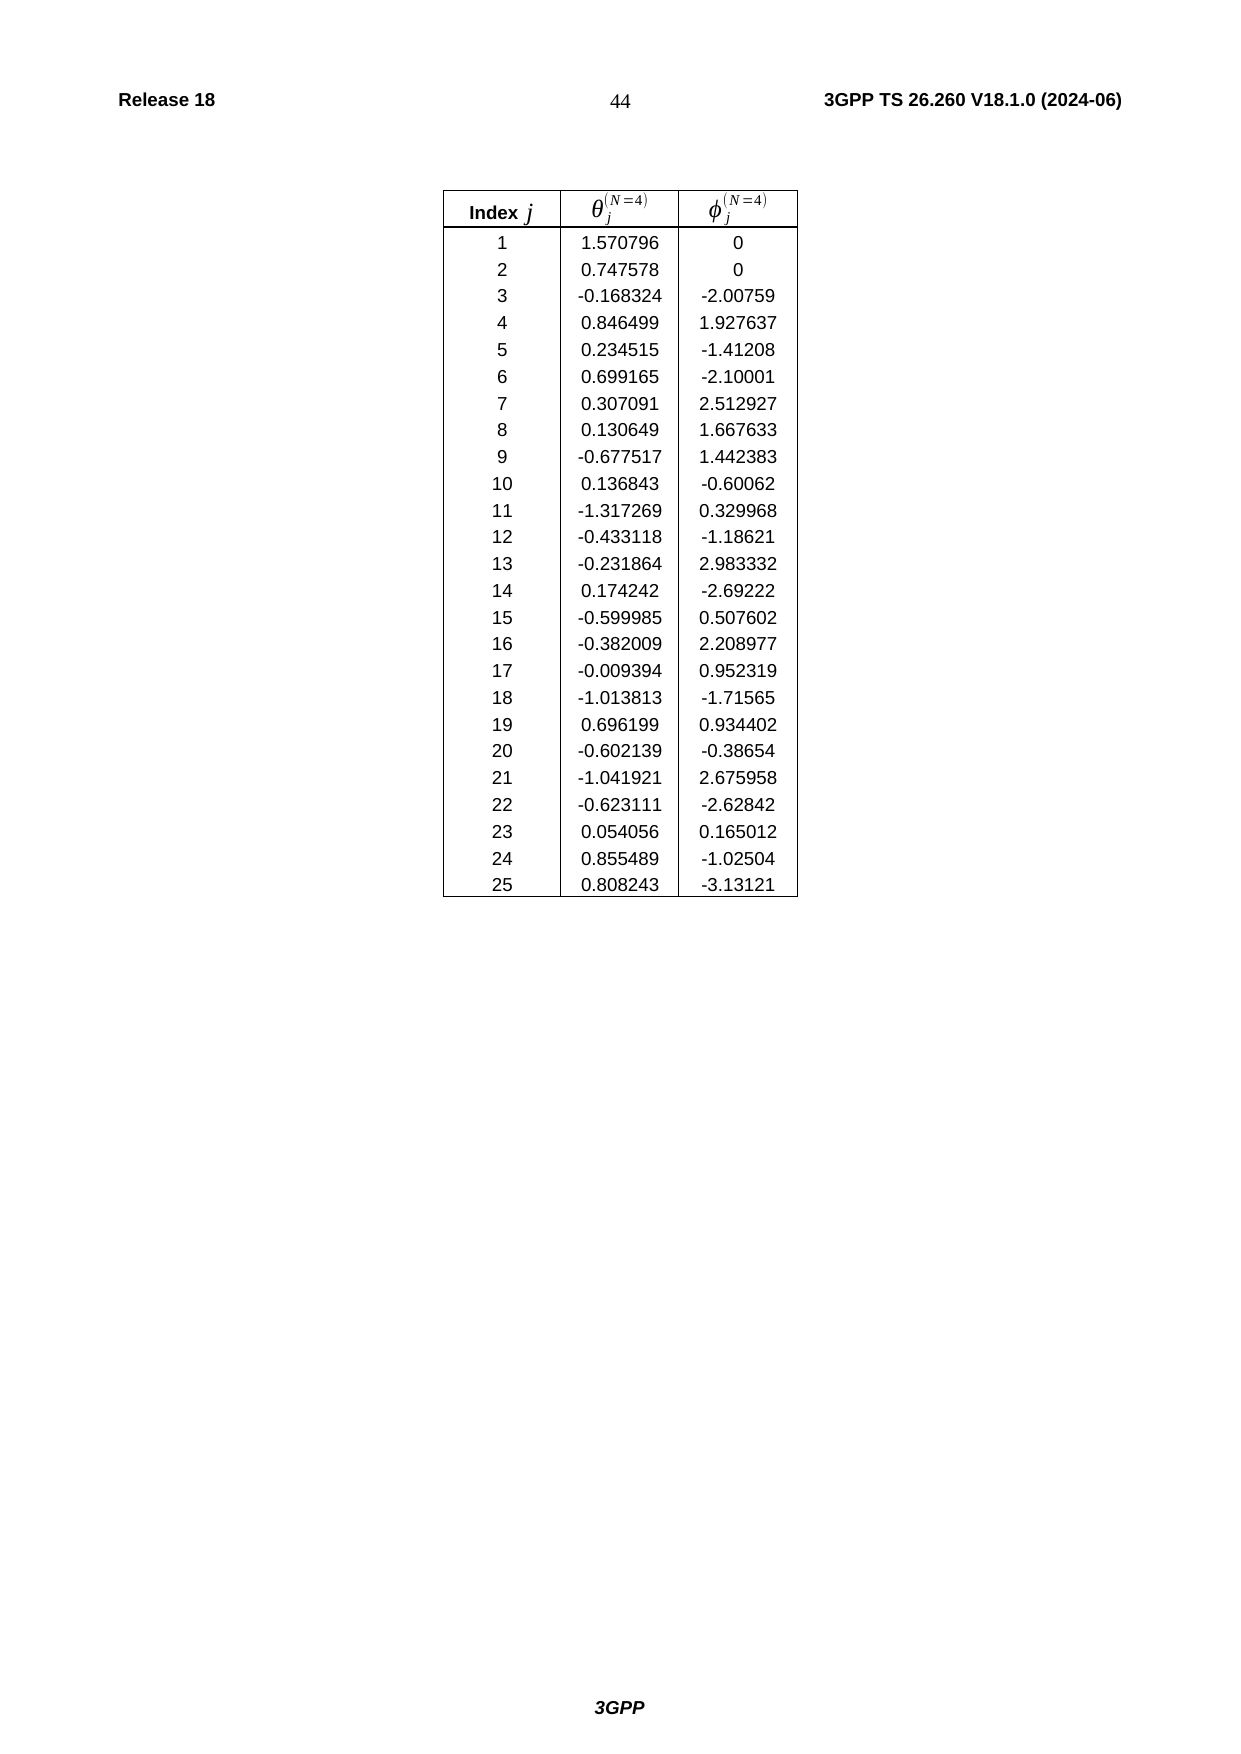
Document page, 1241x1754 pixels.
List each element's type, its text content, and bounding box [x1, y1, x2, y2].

table_cell 5 [444, 334, 560, 360]
table_cell 24 [444, 842, 560, 869]
table_cell 0.952319 [679, 655, 797, 682]
table_cell 19 [444, 708, 560, 735]
table_cell -1.317269 [561, 494, 678, 521]
table_cell 2.983332 [679, 548, 797, 574]
table_cell -1.013813 [561, 682, 678, 708]
table_cell 25 [444, 869, 560, 896]
table_cell 0.507602 [679, 601, 797, 628]
table_cell 2.512927 [679, 387, 797, 414]
table_cell 4 [444, 307, 560, 333]
table_cell -0.38654 [679, 735, 797, 762]
table_cell 0.934402 [679, 708, 797, 735]
table_cell 16 [444, 628, 560, 655]
table_cell 0.699165 [561, 360, 678, 387]
table_cell -3.13121 [679, 869, 797, 896]
table_cell 9 [444, 441, 560, 467]
table_cell 6 [444, 360, 560, 387]
table_cell 21 [444, 762, 560, 789]
table_cell -0.168324 [561, 280, 678, 307]
table_cell 0.808243 [561, 869, 678, 896]
table_cell -0.009394 [561, 655, 678, 682]
table_cell -0.433118 [561, 521, 678, 548]
table_cell 0.234515 [561, 334, 678, 360]
table_cell -2.00759 [679, 280, 797, 307]
table_cell -0.231864 [561, 548, 678, 574]
table_header [561, 191, 678, 226]
table_cell 0.747578 [561, 253, 678, 280]
table_cell 1.667633 [679, 414, 797, 441]
table_cell 15 [444, 601, 560, 628]
table_cell -0.677517 [561, 441, 678, 467]
table_cell 12 [444, 521, 560, 548]
table_cell 17 [444, 655, 560, 682]
table_cell -2.62842 [679, 789, 797, 815]
table_cell -0.602139 [561, 735, 678, 762]
table_cell -0.599985 [561, 601, 678, 628]
table_cell 1.442383 [679, 441, 797, 467]
table_cell 3 [444, 280, 560, 307]
table_cell -1.18621 [679, 521, 797, 548]
table_header Index [444, 191, 560, 226]
table_cell 18 [444, 682, 560, 708]
table_cell -1.41208 [679, 334, 797, 360]
table_cell -2.10001 [679, 360, 797, 387]
table_cell 2.675958 [679, 762, 797, 789]
table_cell 0.855489 [561, 842, 678, 869]
table_cell 22 [444, 789, 560, 815]
table_cell 0.130649 [561, 414, 678, 441]
table_cell 2.208977 [679, 628, 797, 655]
table_cell 23 [444, 815, 560, 842]
table_cell 13 [444, 548, 560, 574]
table_cell 0.307091 [561, 387, 678, 414]
table_cell 0.054056 [561, 815, 678, 842]
table_cell 7 [444, 387, 560, 414]
table_cell -1.02504 [679, 842, 797, 869]
table_cell 1.570796 [561, 228, 678, 253]
table_cell 0 [679, 228, 797, 253]
table_cell 0 [679, 253, 797, 280]
table_cell 10 [444, 468, 560, 494]
table_cell -0.60062 [679, 468, 797, 494]
table_cell 14 [444, 575, 560, 601]
table_cell -0.623111 [561, 789, 678, 815]
table_cell -1.041921 [561, 762, 678, 789]
table_cell -0.382009 [561, 628, 678, 655]
table_cell 1.927637 [679, 307, 797, 333]
table_cell 0.165012 [679, 815, 797, 842]
table_cell 1 [444, 228, 560, 253]
table_cell 20 [444, 735, 560, 762]
table_cell 0.696199 [561, 708, 678, 735]
table_header [679, 191, 797, 226]
table_cell 11 [444, 494, 560, 521]
table_cell 0.136843 [561, 468, 678, 494]
table_cell 2 [444, 253, 560, 280]
table_cell -1.71565 [679, 682, 797, 708]
table_cell -2.69222 [679, 575, 797, 601]
table_cell 0.174242 [561, 575, 678, 601]
table_cell 0.329968 [679, 494, 797, 521]
table_cell 0.846499 [561, 307, 678, 333]
table_cell 8 [444, 414, 560, 441]
